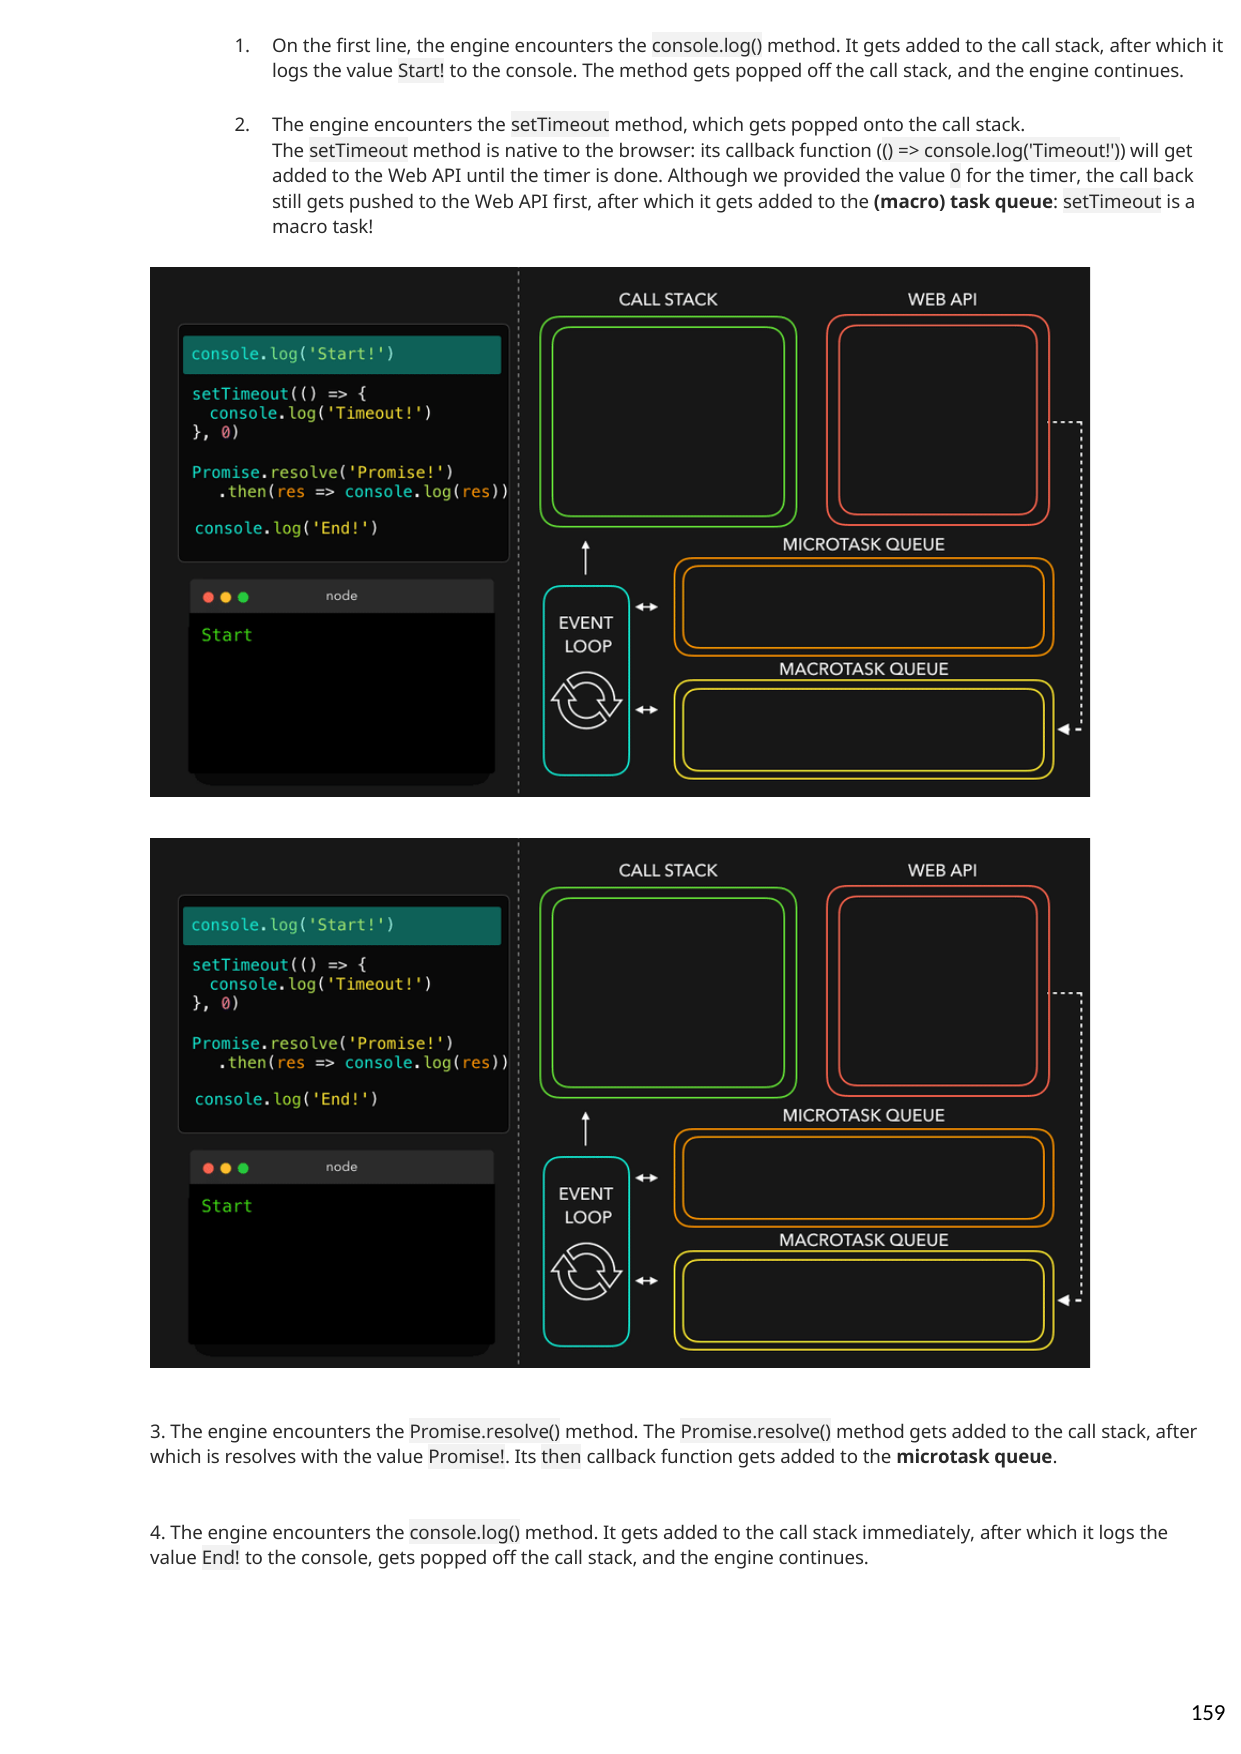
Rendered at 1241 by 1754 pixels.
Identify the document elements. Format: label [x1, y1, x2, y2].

picture [150, 267, 1091, 797]
picture [150, 838, 1091, 1368]
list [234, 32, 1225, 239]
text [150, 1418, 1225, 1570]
